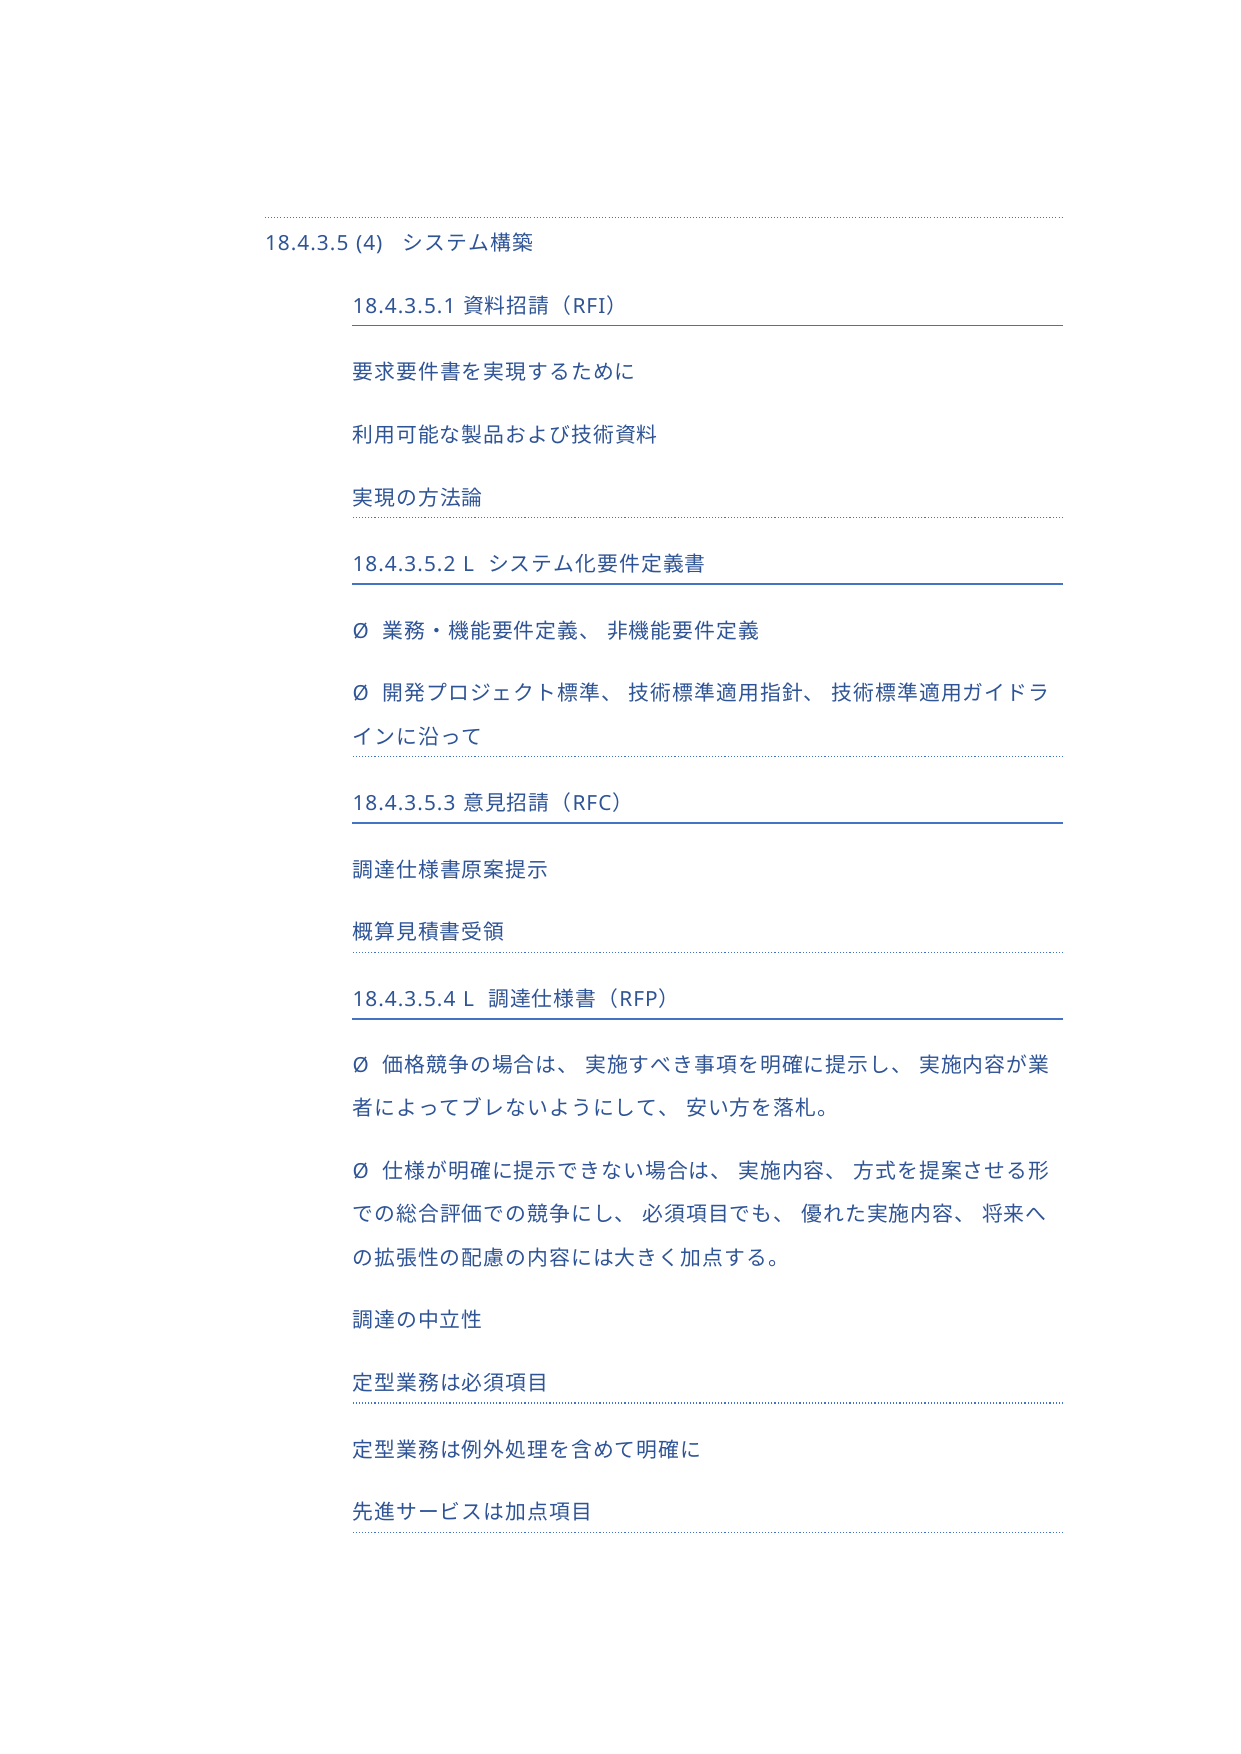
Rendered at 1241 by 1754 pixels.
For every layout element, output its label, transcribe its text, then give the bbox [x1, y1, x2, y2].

text 要求要件書を実現するために [352, 352, 1063, 389]
text 意見招請（RFC） [352, 783, 1063, 822]
text Ø 仕様が明確に提示できない場合は、 実施内容、 方式を提案させる形での総合評価での競争にし、 必須項目でも、 優れた実施内容、 将来への拡張性の配慮の内容には大きく加点する。 [352, 1151, 1063, 1274]
text 概算見積書受領 [352, 912, 1063, 953]
text l 調達仕様書（RFP） [352, 978, 1063, 1018]
text l システム化要件定義書 [352, 544, 1063, 583]
text 調達の中立性 [352, 1300, 1063, 1337]
text 定型業務は必須項目 [352, 1363, 1063, 1404]
text Ø 業務・機能要件定義、 非機能要件定義 [352, 610, 1063, 648]
text (4) システム構築 [265, 217, 1063, 260]
text 先進サービスは加点項目 [352, 1492, 1063, 1533]
text 利用可能な製品および技術資料 [352, 414, 1063, 452]
text 資料招請（RFI） [352, 285, 1063, 325]
text 調達仕様書原案提示 [352, 849, 1063, 887]
text 定型業務は例外処理を含めて明確に [352, 1429, 1063, 1467]
text 実現の方法論 [352, 477, 1063, 518]
text Ø 開発プロジェクト標準、 技術標準適用指針、 技術標準適用ガイドラインに沿って [352, 673, 1063, 757]
text Ø 価格競争の場合は、 実施すべき事項を明確に提示し、 実施内容が業者によってブレないようにして、 安い方を落札。 [352, 1045, 1063, 1126]
